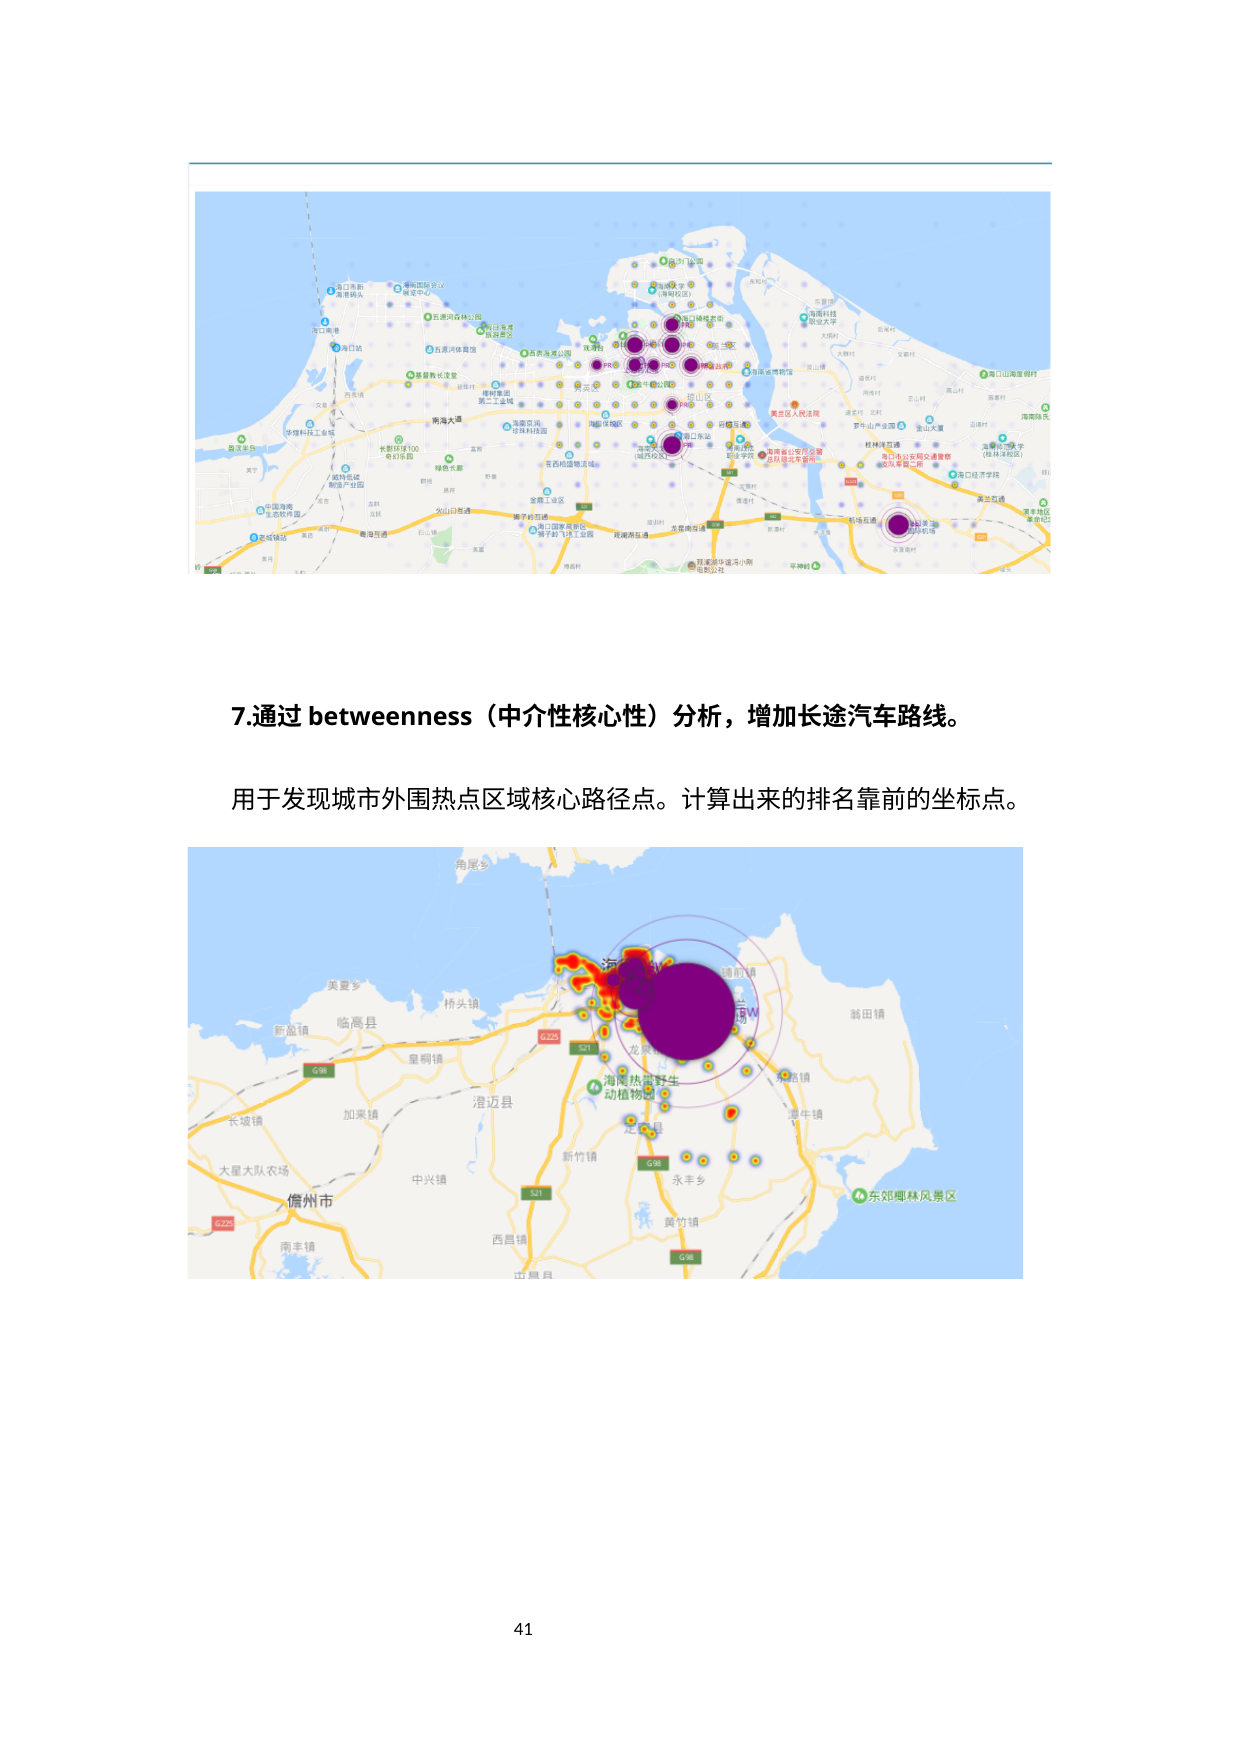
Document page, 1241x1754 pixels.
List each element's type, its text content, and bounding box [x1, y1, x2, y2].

list 用于发现城市外围热点区域核心路径点。计算出来的排名靠前的坐标点。 [187, 765, 1053, 830]
picture [187, 847, 1024, 1279]
picture [187, 162, 1052, 574]
list 7.通过betweenness（中介性核心性）分析，增加长途汽车路线。 [187, 682, 1053, 747]
